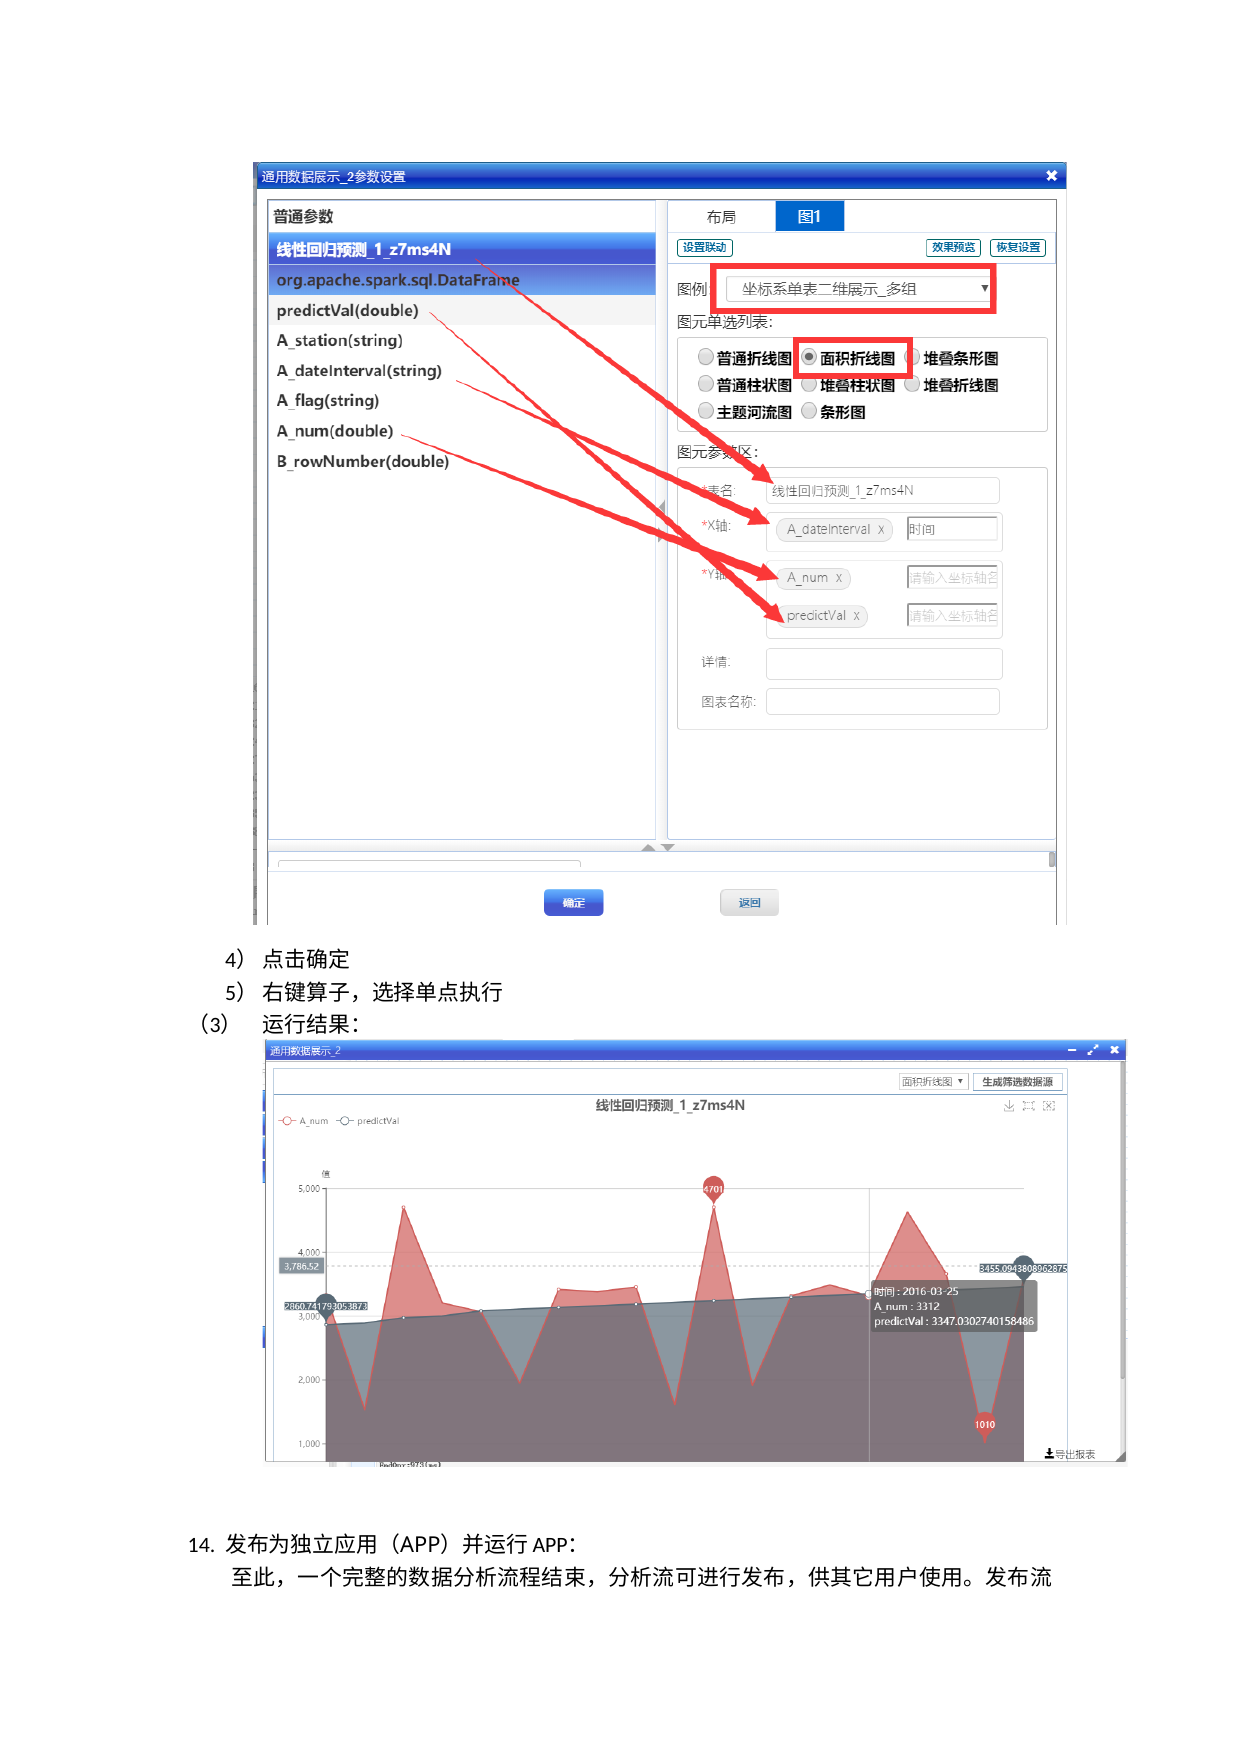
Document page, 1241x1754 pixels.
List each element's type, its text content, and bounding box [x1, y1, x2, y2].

picture [253, 162, 1067, 925]
list 右键算子，选择单点执行 [225, 974, 1053, 1007]
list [187, 1559, 1053, 1592]
picture [262, 1039, 1128, 1467]
list 发布为独立应用（APP）并运行APP： [187, 1527, 1053, 1559]
list 运行结果： [187, 1007, 1053, 1039]
list 点击确定 [225, 942, 1053, 974]
